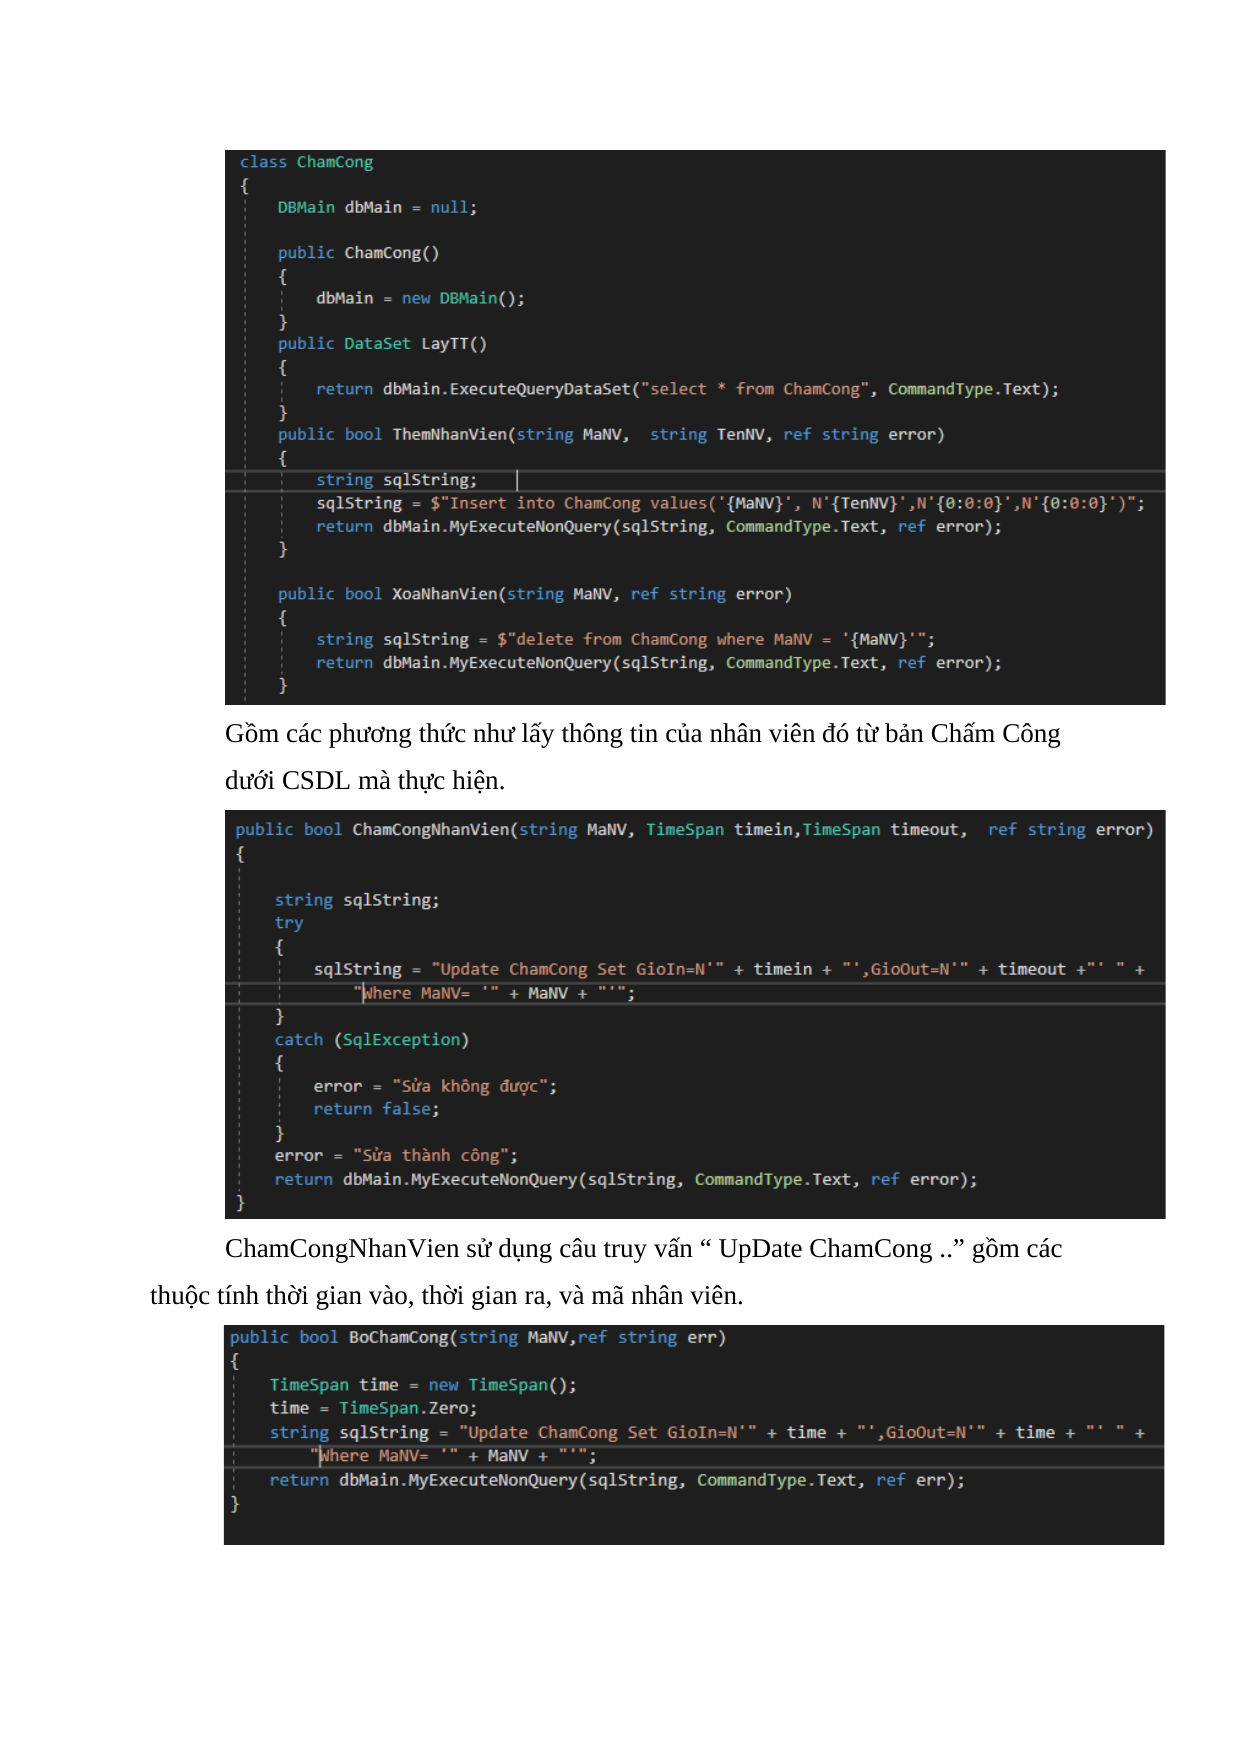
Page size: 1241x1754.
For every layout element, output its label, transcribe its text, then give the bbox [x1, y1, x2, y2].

picture [223, 1325, 1165, 1545]
text ChamCongNhanVien sử dụng câu truy vấn “ UpDate ChamCong ..” gồm các thuộc tính thời gian vào, thời gian ra, và mã nhân viên. [150, 1232, 1090, 1310]
text Gồm các phương thức như lấy thông tin của nhân viên đó từ bản Chấm Công dưới CSDL mà thực hiện. [225, 717, 1090, 795]
picture [225, 150, 1166, 705]
picture [225, 810, 1166, 1219]
